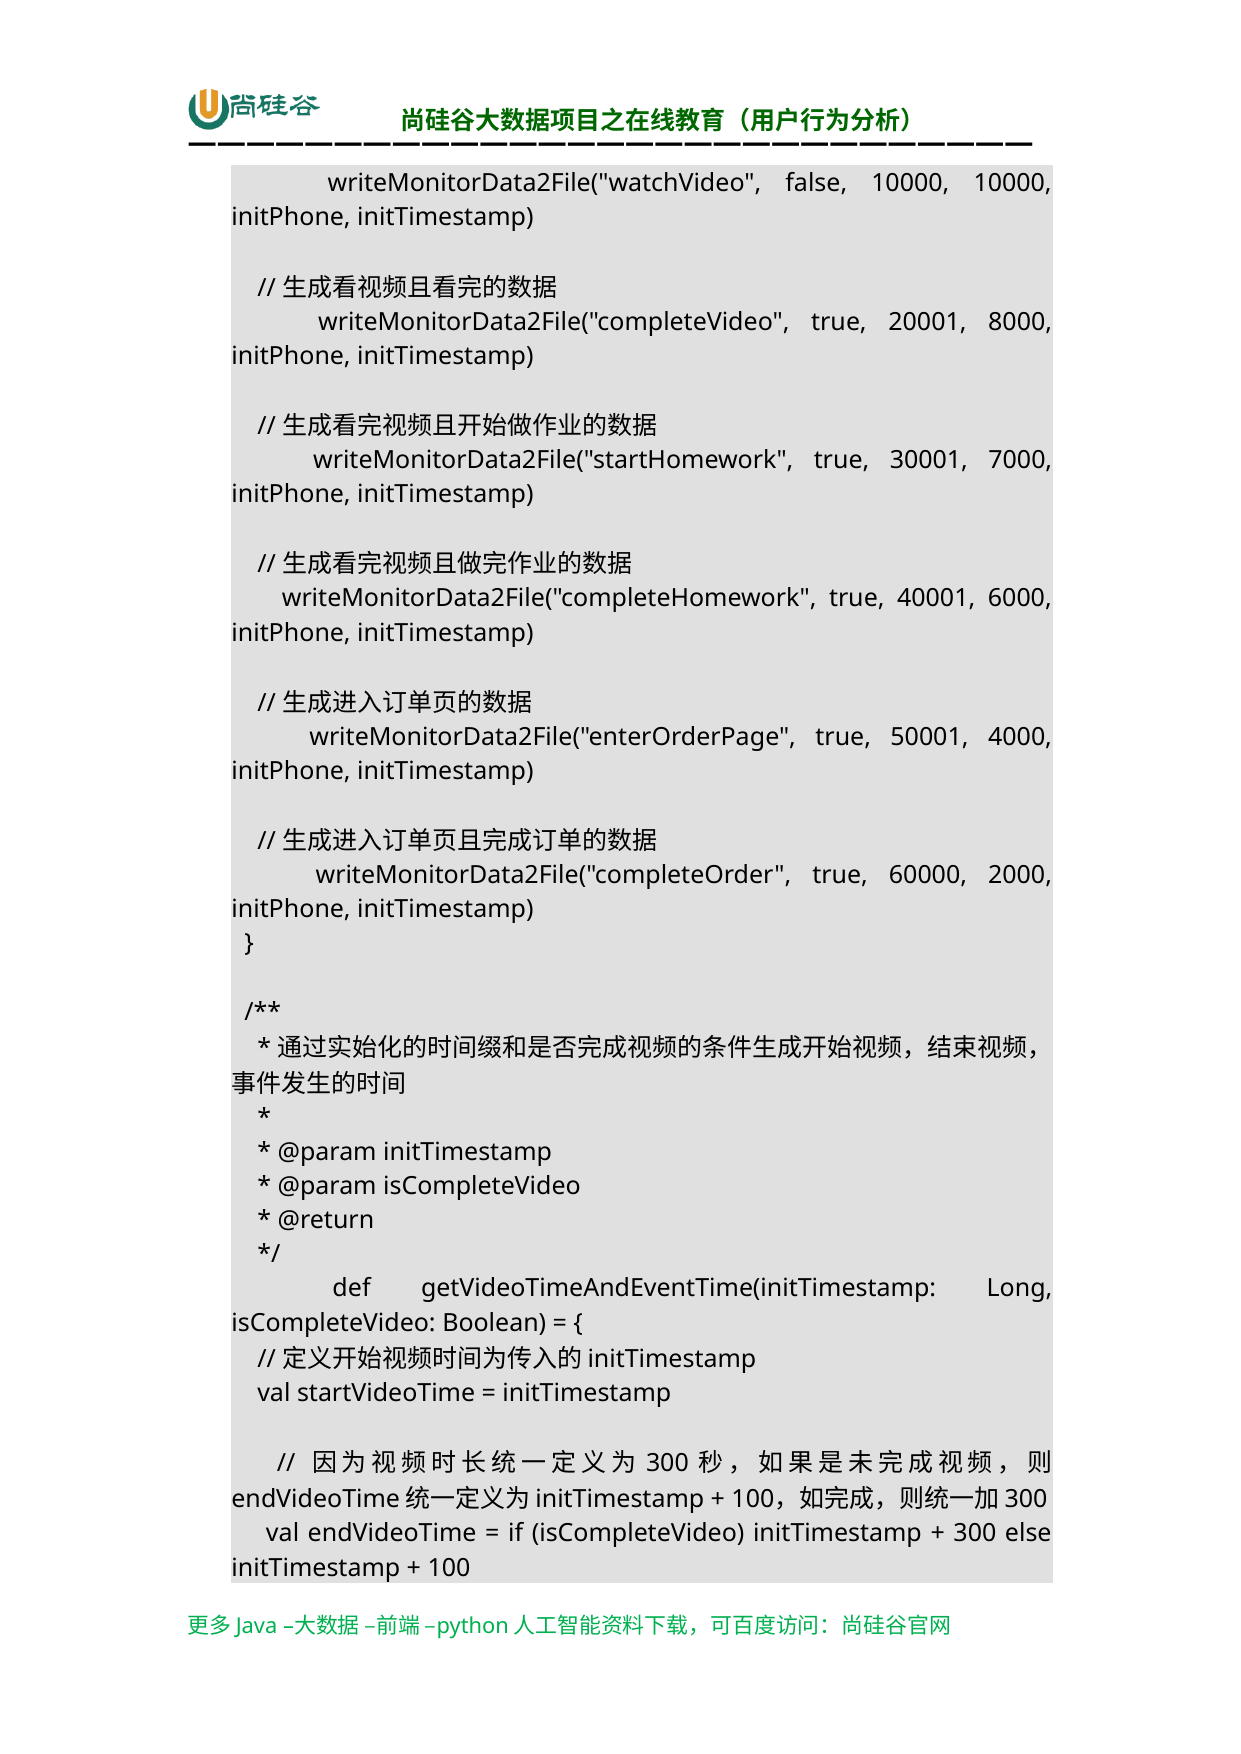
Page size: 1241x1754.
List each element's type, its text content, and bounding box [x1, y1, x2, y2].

text // 生成进入订单页的数据 [231, 682, 1053, 718]
text * 通过实始化的时间缀和是否完成视频的条件生成开始视频，结束视频，事件发生的时间 [231, 1027, 1053, 1100]
text // 生成进入订单页且完成订单的数据 [231, 821, 1053, 857]
text writeMonitorData2File("startHomework", true, 30001, 7000, initPhone, initTimestamp) [231, 442, 1053, 510]
text def getVideoTimeAndEventTime(initTimestamp: Long, isCompleteVideo: Boolean) = { [231, 1270, 1053, 1338]
text // 生成看完视频且开始做作业的数据 [231, 405, 1053, 442]
text } [231, 925, 1053, 959]
text // 定义开始视频时间为传入的initTimestamp [231, 1338, 1053, 1374]
text val endVideoTime = if (isCompleteVideo) initTimestamp + 300 else initTimestamp + 100 [231, 1515, 1053, 1583]
text // 生成看完视频且做完作业的数据 [231, 544, 1053, 580]
text writeMonitorData2File("completeHomework", true, 40001, 6000, initPhone, initTimestamp) [231, 580, 1053, 648]
text val startVideoTime = initTimestamp [231, 1374, 1053, 1408]
text * @param initTimestamp [231, 1134, 1053, 1168]
picture [187, 88, 320, 130]
text * @param isCompleteVideo [231, 1168, 1053, 1202]
text writeMonitorData2File("completeOrder", true, 60000, 2000, initPhone, initTimestamp) [231, 857, 1053, 925]
text writeMonitorData2File("enterOrderPage", true, 50001, 4000, initPhone, initTimestamp) [231, 718, 1053, 787]
text // 因为视频时长统一定义为300秒，如果是未完成视频，则endVideoTime统一定义为initTimestamp + 100，如完成，则统一加300 [231, 1443, 1053, 1515]
text writeMonitorData2File("completeVideo", true, 20001, 8000, initPhone, initTimestamp) [231, 303, 1053, 371]
text // 生成看视频且看完的数据 [231, 267, 1053, 303]
text * @return [231, 1202, 1053, 1236]
text /** [231, 993, 1053, 1027]
text * [231, 1100, 1053, 1134]
text */ [231, 1236, 1053, 1270]
text writeMonitorData2File("watchVideo", false, 10000, 10000, initPhone, initTimestamp) [231, 165, 1053, 233]
